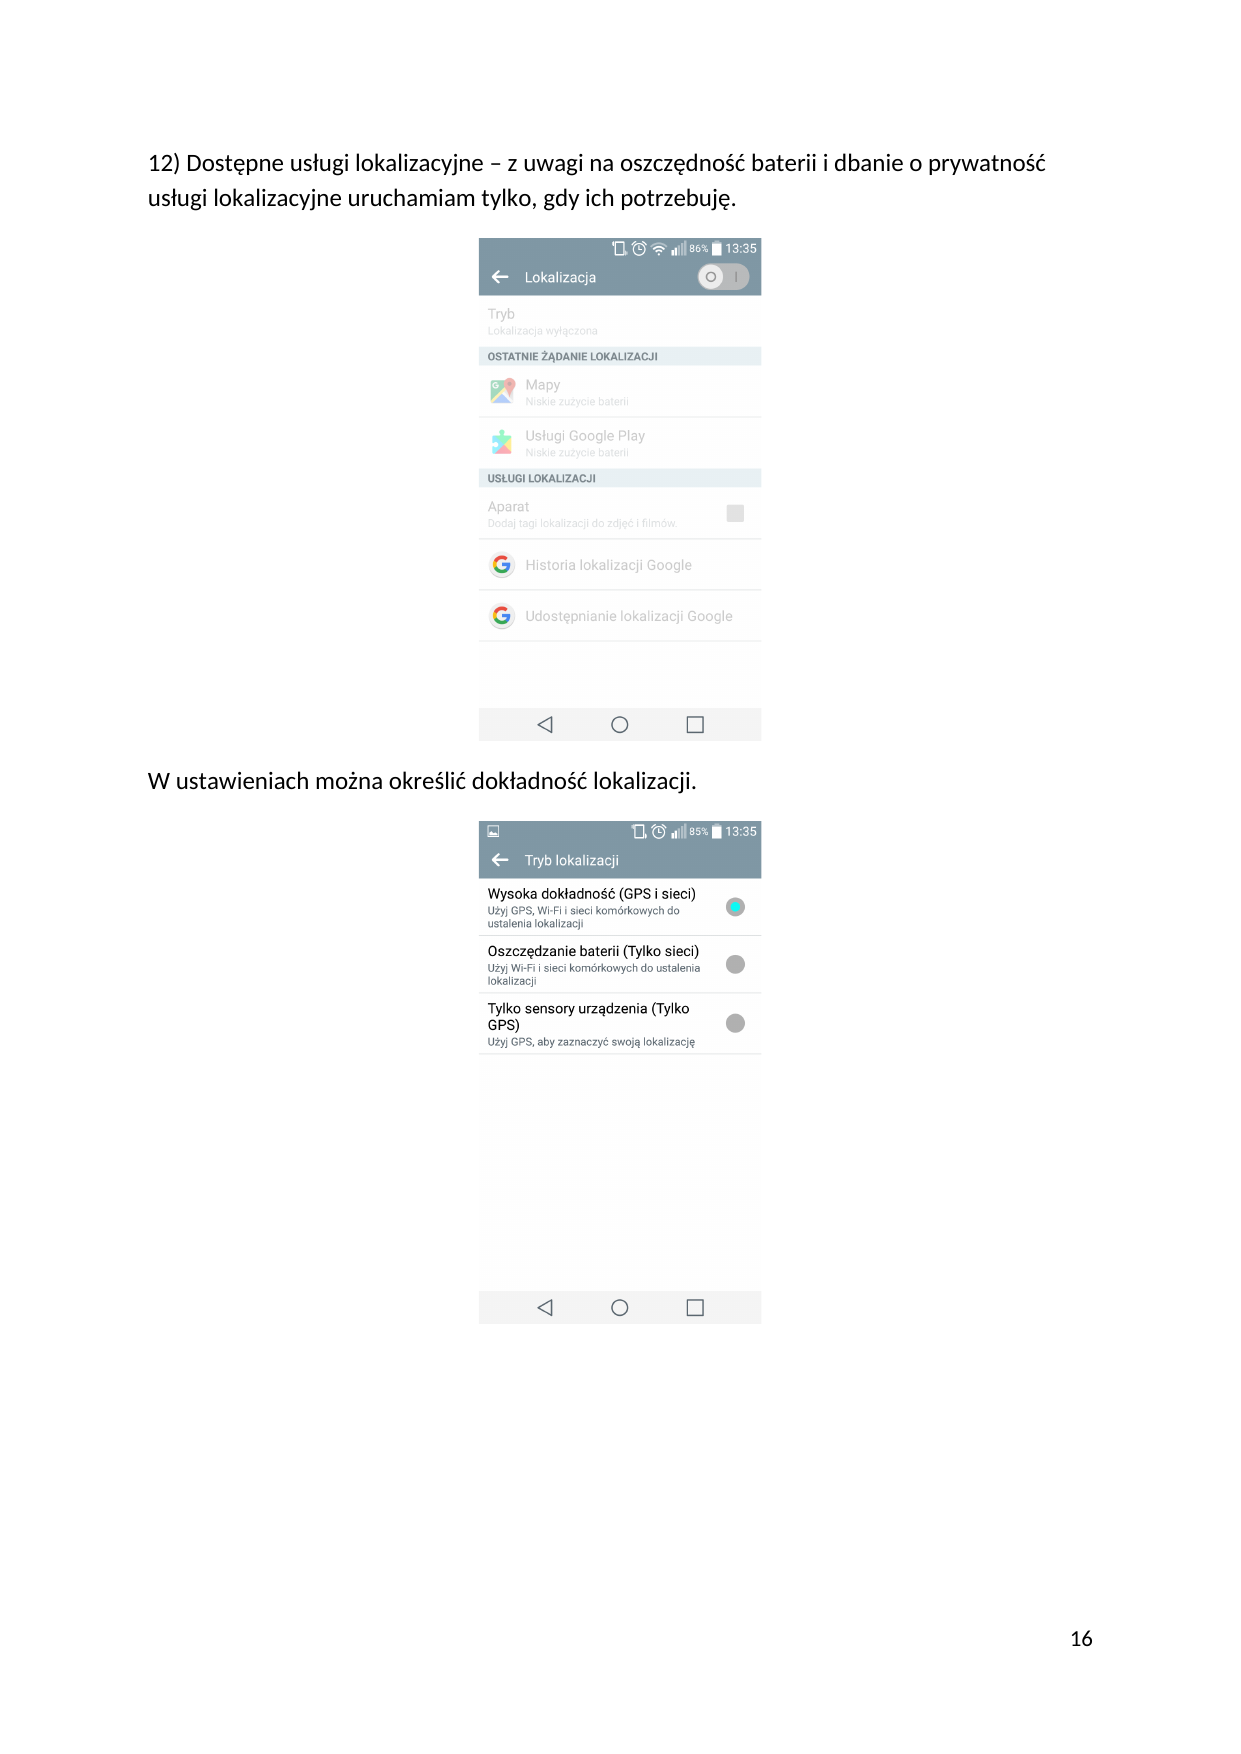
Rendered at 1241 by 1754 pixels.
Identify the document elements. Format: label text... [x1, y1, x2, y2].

picture [478, 238, 762, 741]
text 12) Dostępne usługi lokalizacyjne – z uwagi na oszczędność baterii i dbanie o prywatność usługi lokalizacyjne uruchamiam tylko, gdy ich potrzebuję. [148, 148, 1093, 213]
picture [478, 821, 762, 1324]
text W ustawieniach można określić dokładność lokalizacji. [148, 765, 1093, 796]
